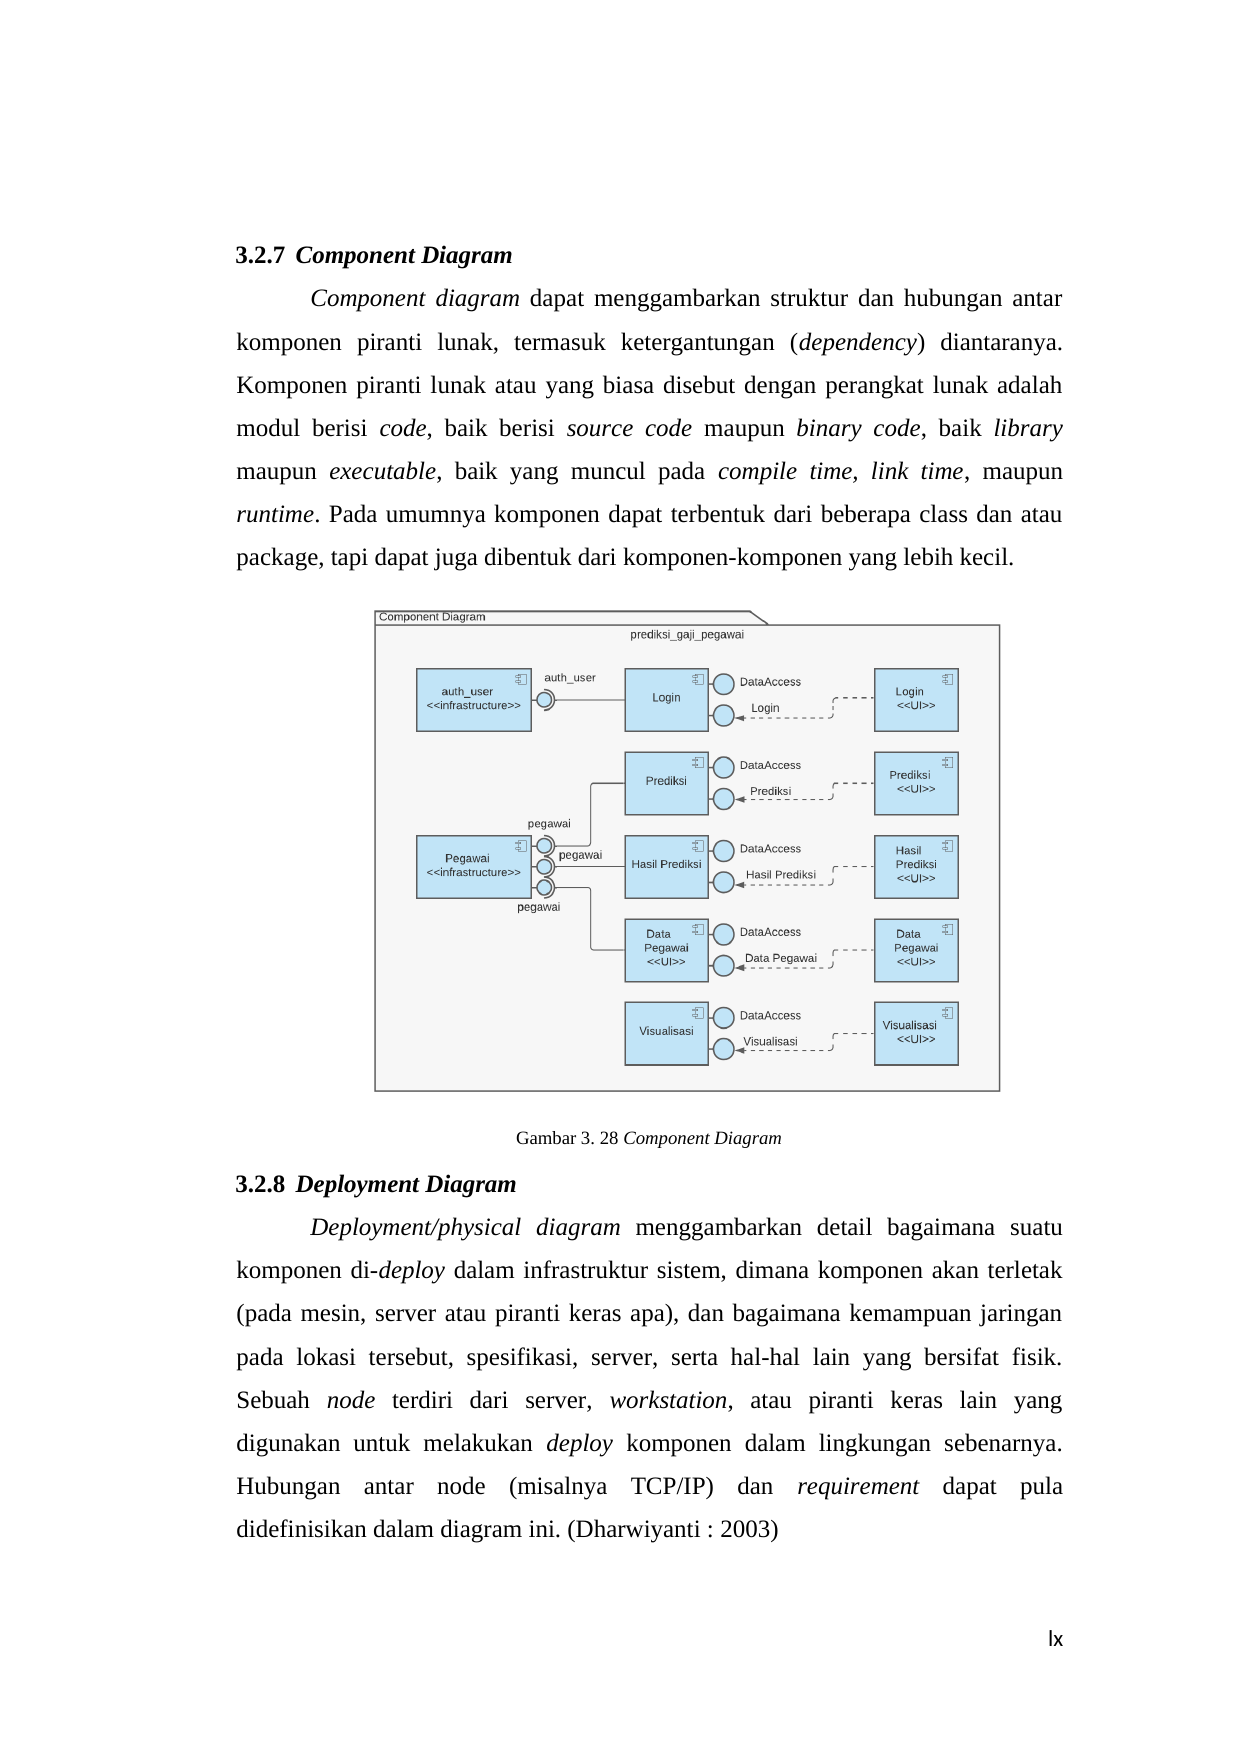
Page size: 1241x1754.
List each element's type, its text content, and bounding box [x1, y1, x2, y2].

subtitle Component Diagram [235, 240, 1063, 269]
text Deployment/physical diagram menggambarkan detail bagaimana suatu komponen di-deploy dalam infrastruktur sistem, dimana komponen akan terletak (pada mesin, server atau piranti keras apa), dan bagaimana kemampuan jaringan pada lokasi tersebut, spesifikasi, server, serta hal-hal lain yang bersifat fisik. Sebuah node terdiri dari server, workstation, atau piranti keras lain yang digunakan untuk melakukan deploy komponen dalam lingkungan sebenarnya. Hubungan antar node (misalnya TCP/IP) dan requirement dapat pula didefinisikan dalam diagram ini. (Dharwiyanti : 2003) [236, 1212, 1063, 1543]
picture [371, 606, 1003, 1092]
text Gambar 3. 28 Component Diagram [236, 1127, 1063, 1148]
text Component diagram dapat menggambarkan struktur dan hubungan antar komponen piranti lunak, termasuk ketergantungan (dependency) diantaranya. Komponen piranti lunak atau yang biasa disebut dengan perangkat lunak adalah modul berisi code, baik berisi source code maupun binary code, baik library maupun executable, baik yang muncul pada compile time, link time, maupun runtime. Pada umumnya komponen dapat terbentuk dari beberapa class dan atau package, tapi dapat juga dibentuk dari komponen-komponen yang lebih kecil. [236, 283, 1063, 571]
subtitle Deployment Diagram [235, 1169, 1063, 1198]
